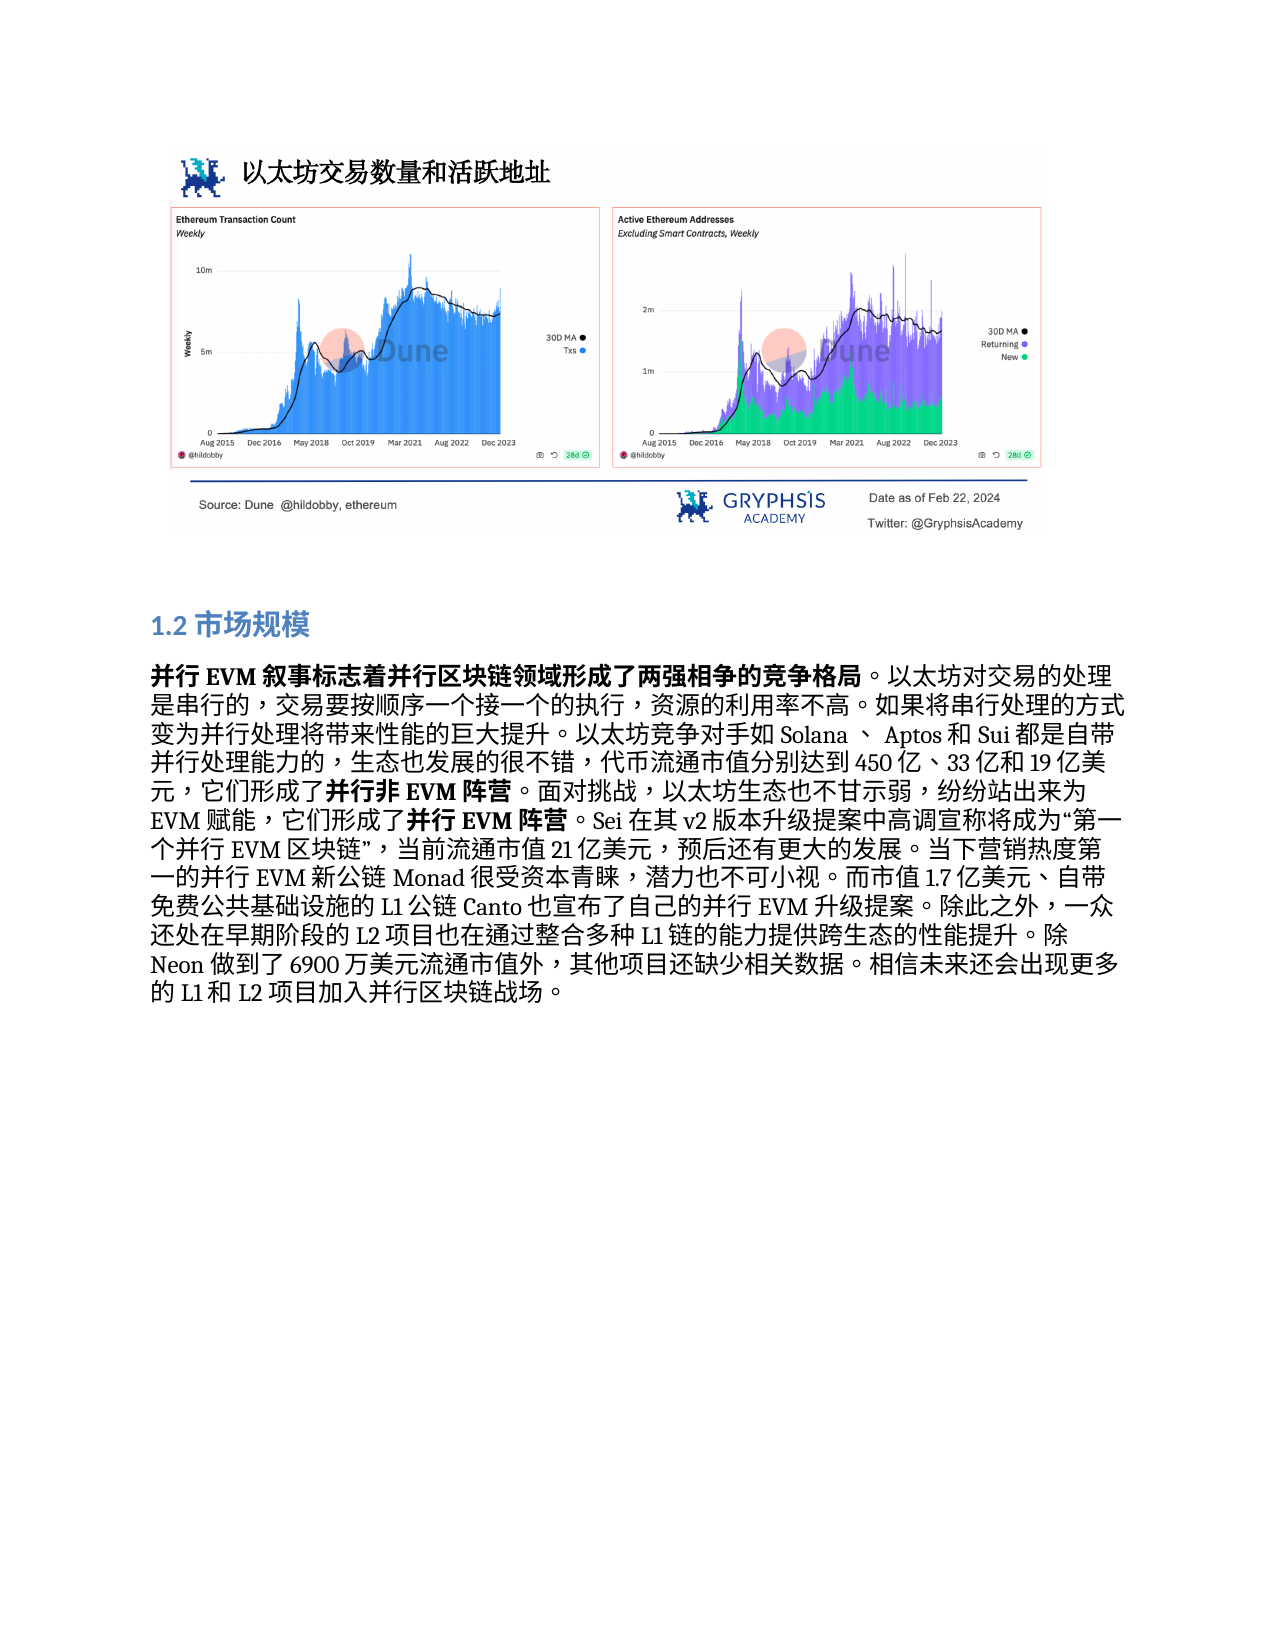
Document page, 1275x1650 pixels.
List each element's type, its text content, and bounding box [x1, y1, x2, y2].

text 并行 EVM 叙事标志着并行区块链领域形成了两强相争的竞争格局。以太坊对交易的处理是串行的，交易要按顺序一个接一个的执行，资源的利用率不高。如果将串行处理的方式变为并行处理将带来性能的巨大提升。以太坊竞争对手如 Solana 、 Aptos 和 Sui 都是自带并行处理能力的，生态也发展的很不错，代币流通市值分别达到450亿、33亿和19亿美元，它们形成了并行非 EVM 阵营。面对挑战，以太坊生态也不甘示弱，纷纷站出来为 EVM 赋能，它们形成了并行 EVM 阵营。Sei 在其 v2 版本升级提案中高调宣称将成为“第一个并行 EVM 区块链”，当前流通市值21亿美元，预后还有更大的发展。当下营销热度第一的并行 EVM 新公链 Monad 很受资本青睐，潜力也不可小视。而市值1.7亿美元、自带免费公共基础设施的 L1 公链 Canto 也宣布了自己的并行 EVM 升级提案。除此之外，一众还处在早期阶段的 L2 项目也在通过整合多种 L1 链的能力提供跨生态的性能提升。除 Neon 做到了6900万美元流通市值外，其他项目还缺少相关数据。相信未来还会出现更多的 L1 和 L2 项目加入并行区块链战场。 [150, 663, 1125, 1008]
subtitle 1.2 市场规模 [150, 604, 1125, 644]
picture [168, 150, 1044, 535]
